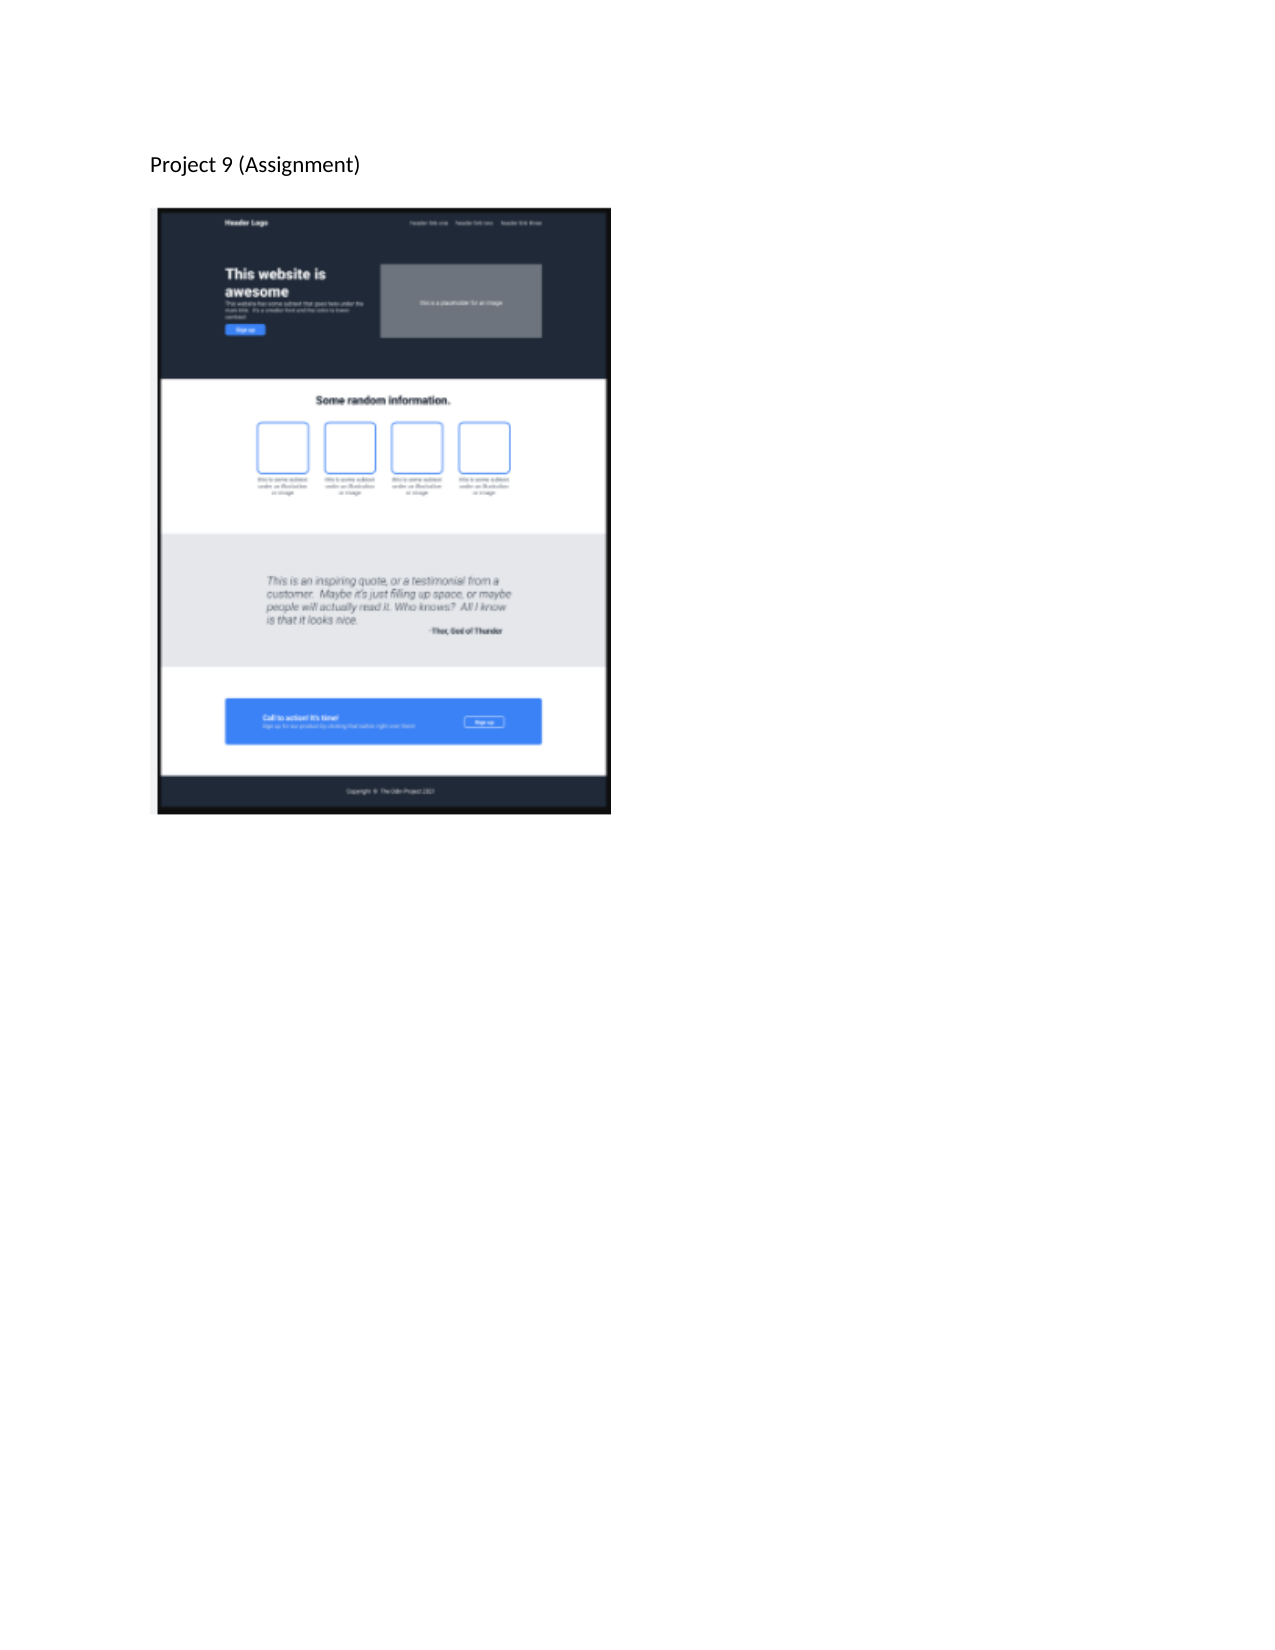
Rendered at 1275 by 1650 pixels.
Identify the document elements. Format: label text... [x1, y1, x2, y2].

text Project 9 (Assignment) [150, 150, 1125, 178]
picture [150, 203, 611, 835]
